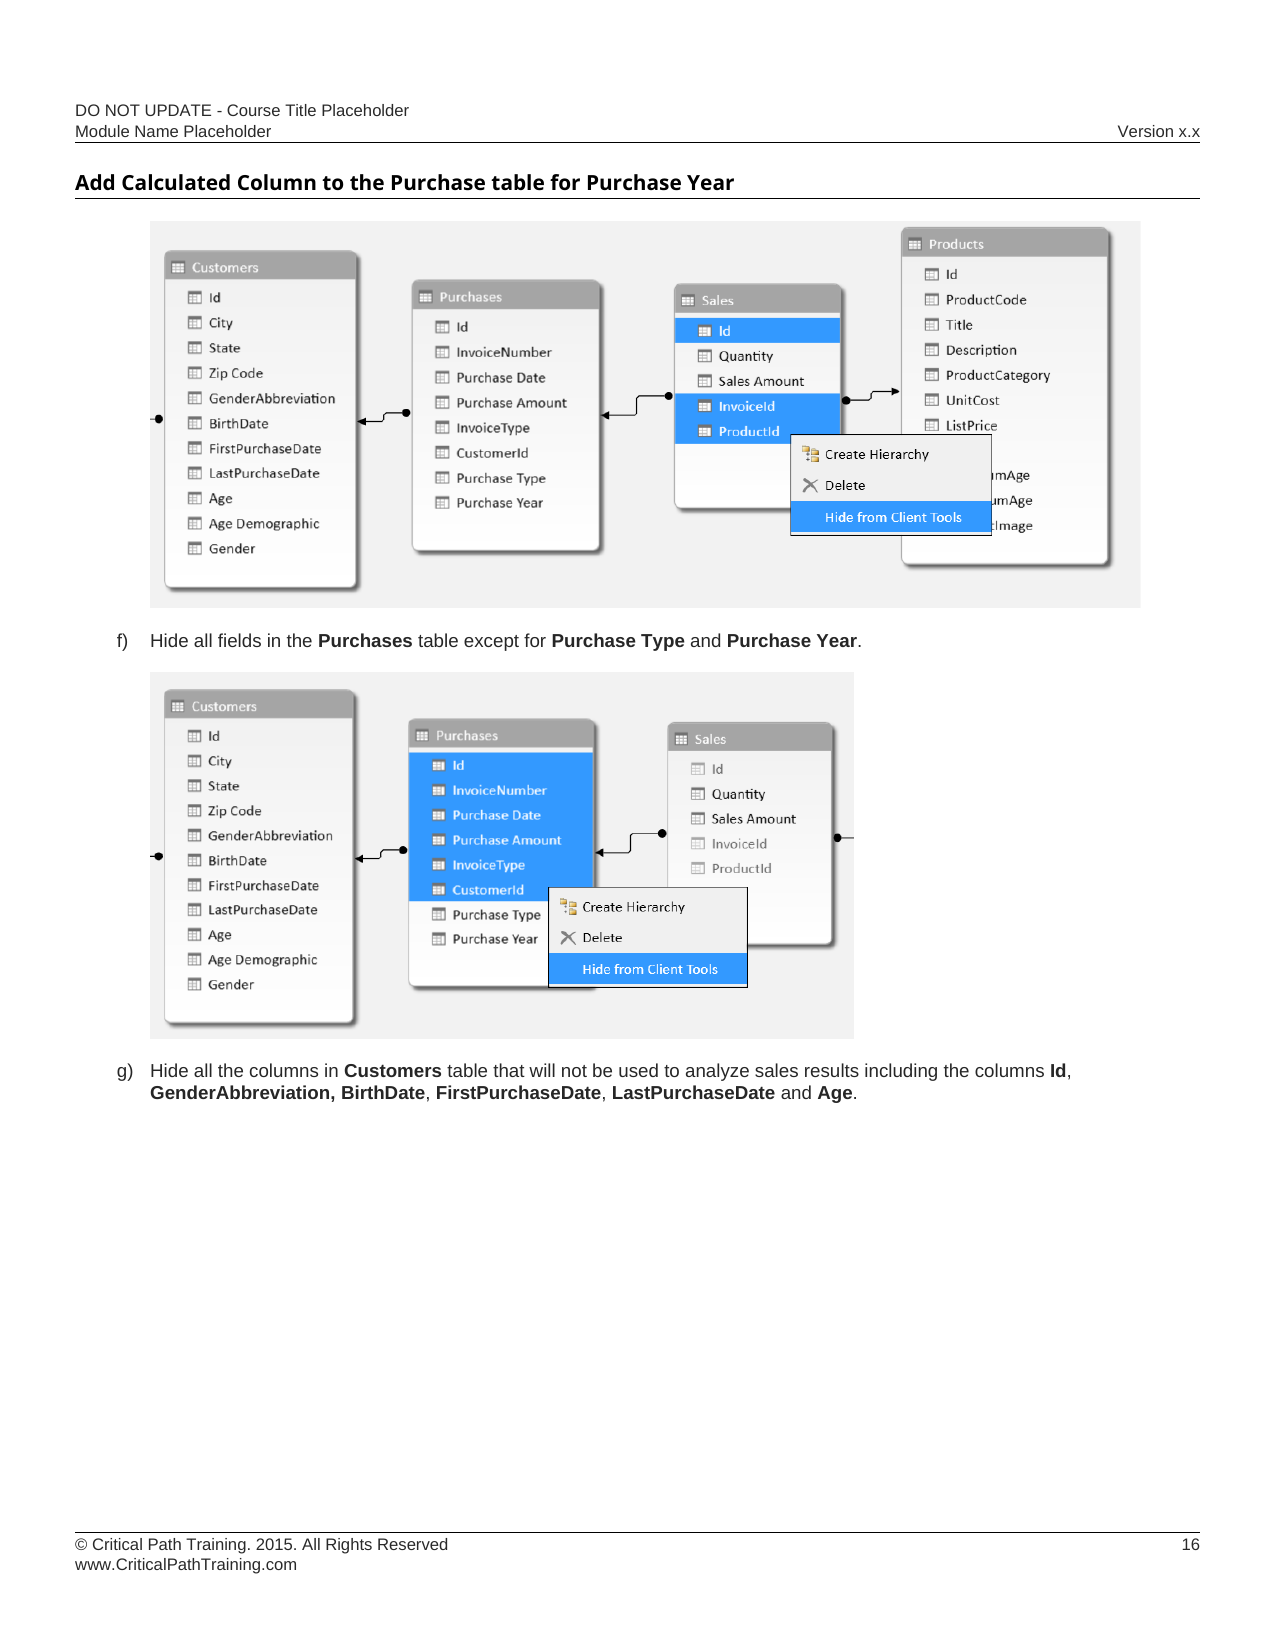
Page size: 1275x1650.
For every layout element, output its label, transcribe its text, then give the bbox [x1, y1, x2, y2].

picture [150, 221, 1141, 608]
subtitle Add Calculated Column to the Purchase table for Purchase Year [75, 168, 1200, 198]
text Hide all fields in the Purchases table except for Purchase Type and Purchase Year. [117, 629, 1200, 651]
picture [150, 672, 854, 1039]
text Hide all the columns in Customers table that will not be used to analyze sales results including the columns Id, GenderAbbreviation, BirthDate, FirstPurchaseDate, LastPurchaseDate and Age. [117, 1060, 1200, 1103]
